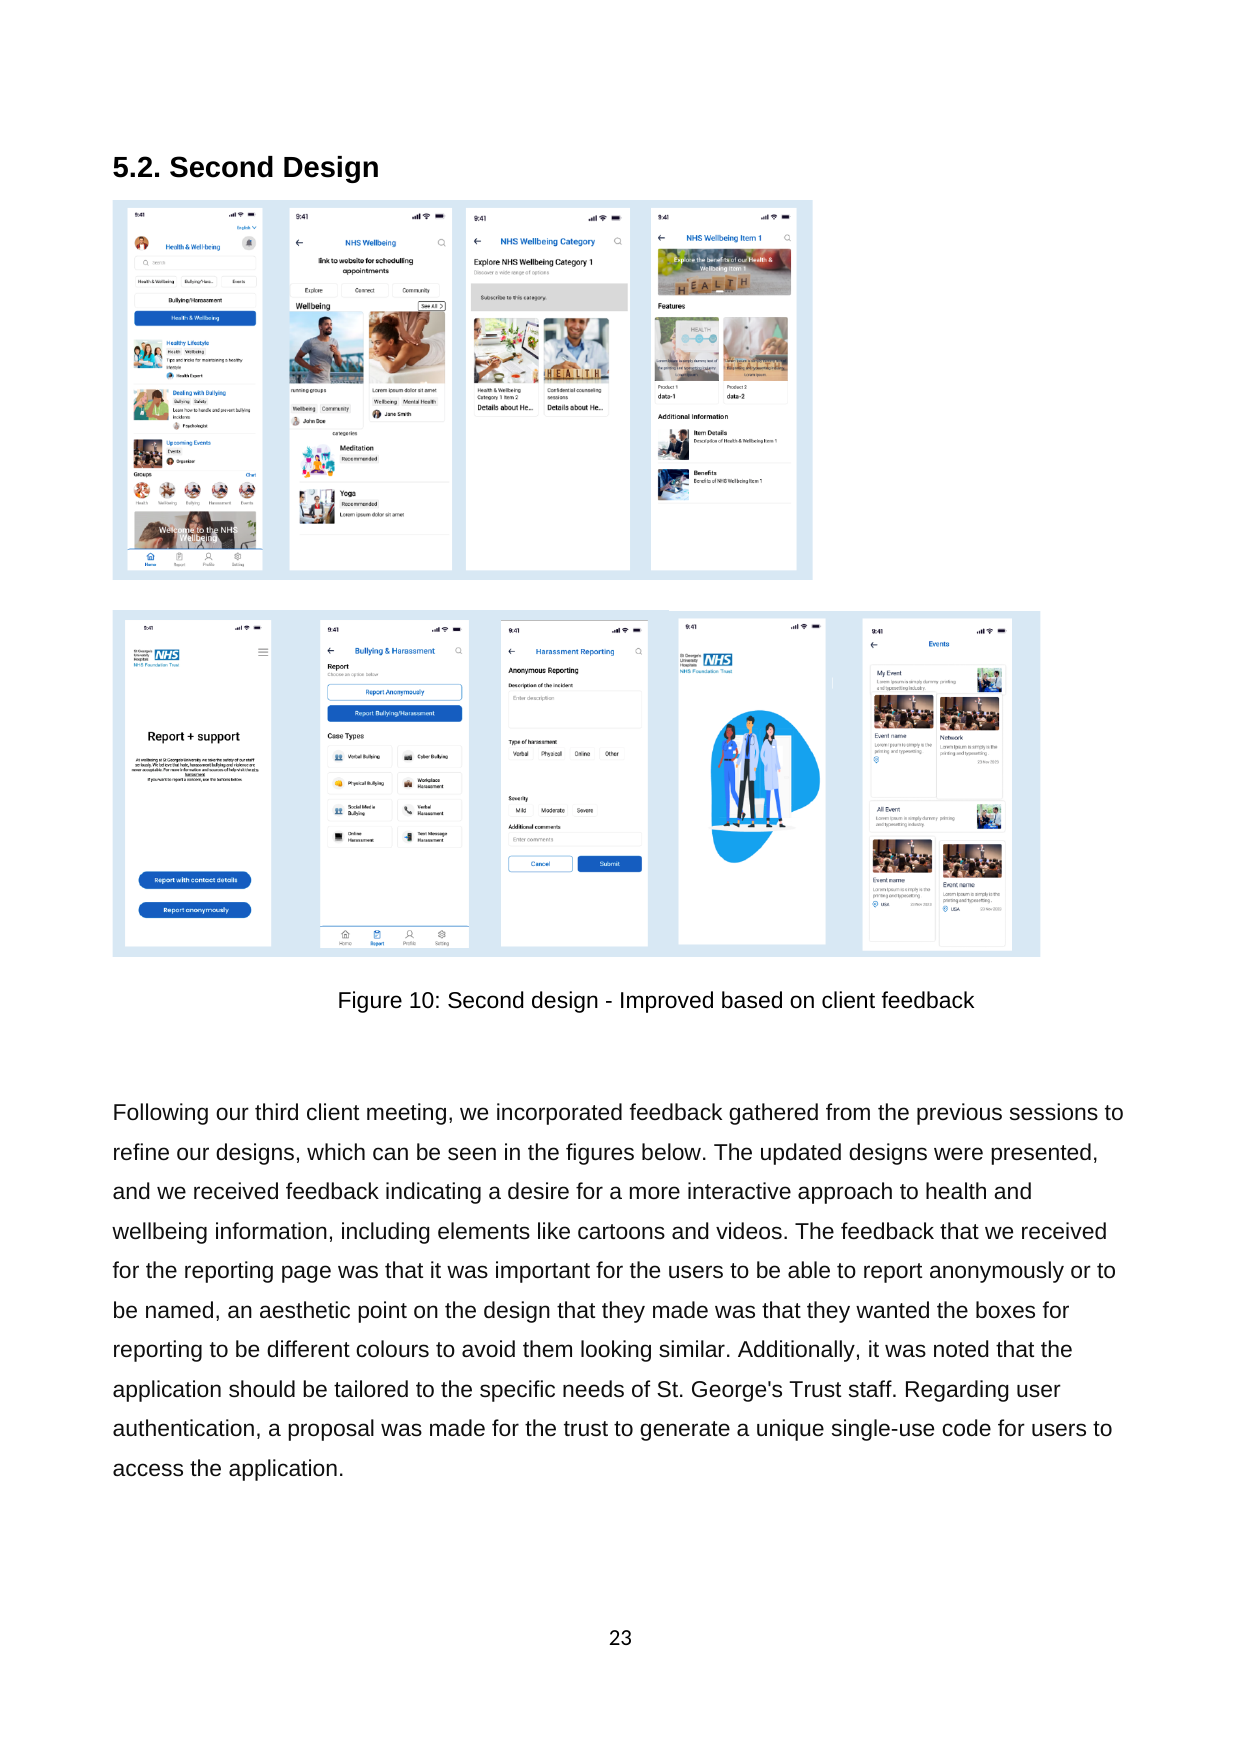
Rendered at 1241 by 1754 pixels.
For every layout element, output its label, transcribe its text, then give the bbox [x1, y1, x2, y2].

picture [112, 610, 1041, 957]
text Figure 10: Second design - Improved based on client feedback [262, 987, 1128, 1013]
subtitle 5.2. Second Design [112, 150, 1128, 183]
picture [112, 200, 813, 580]
text Following our third client meeting, we incorporated feedback gathered from the previous sessions to refine our designs, which can be seen in the figures below. The updated designs were presented, and we received feedback indicating a desire for a more interactive approach to health and wellbeing information, including elements like cartoons and videos. The feedback that we received for the reporting page was that it was important for the users to be able to report anonymously or to be named, an aesthetic point on the design that they made was that they wanted the boxes for reporting to be different colours to avoid them looking similar. Additionally, it was noted that the application should be tailored to the specific needs of St. George's Trust staff. Regarding user authentication, a proposal was made for the trust to generate a unique single-use code for users to access the application. [112, 1099, 1128, 1481]
